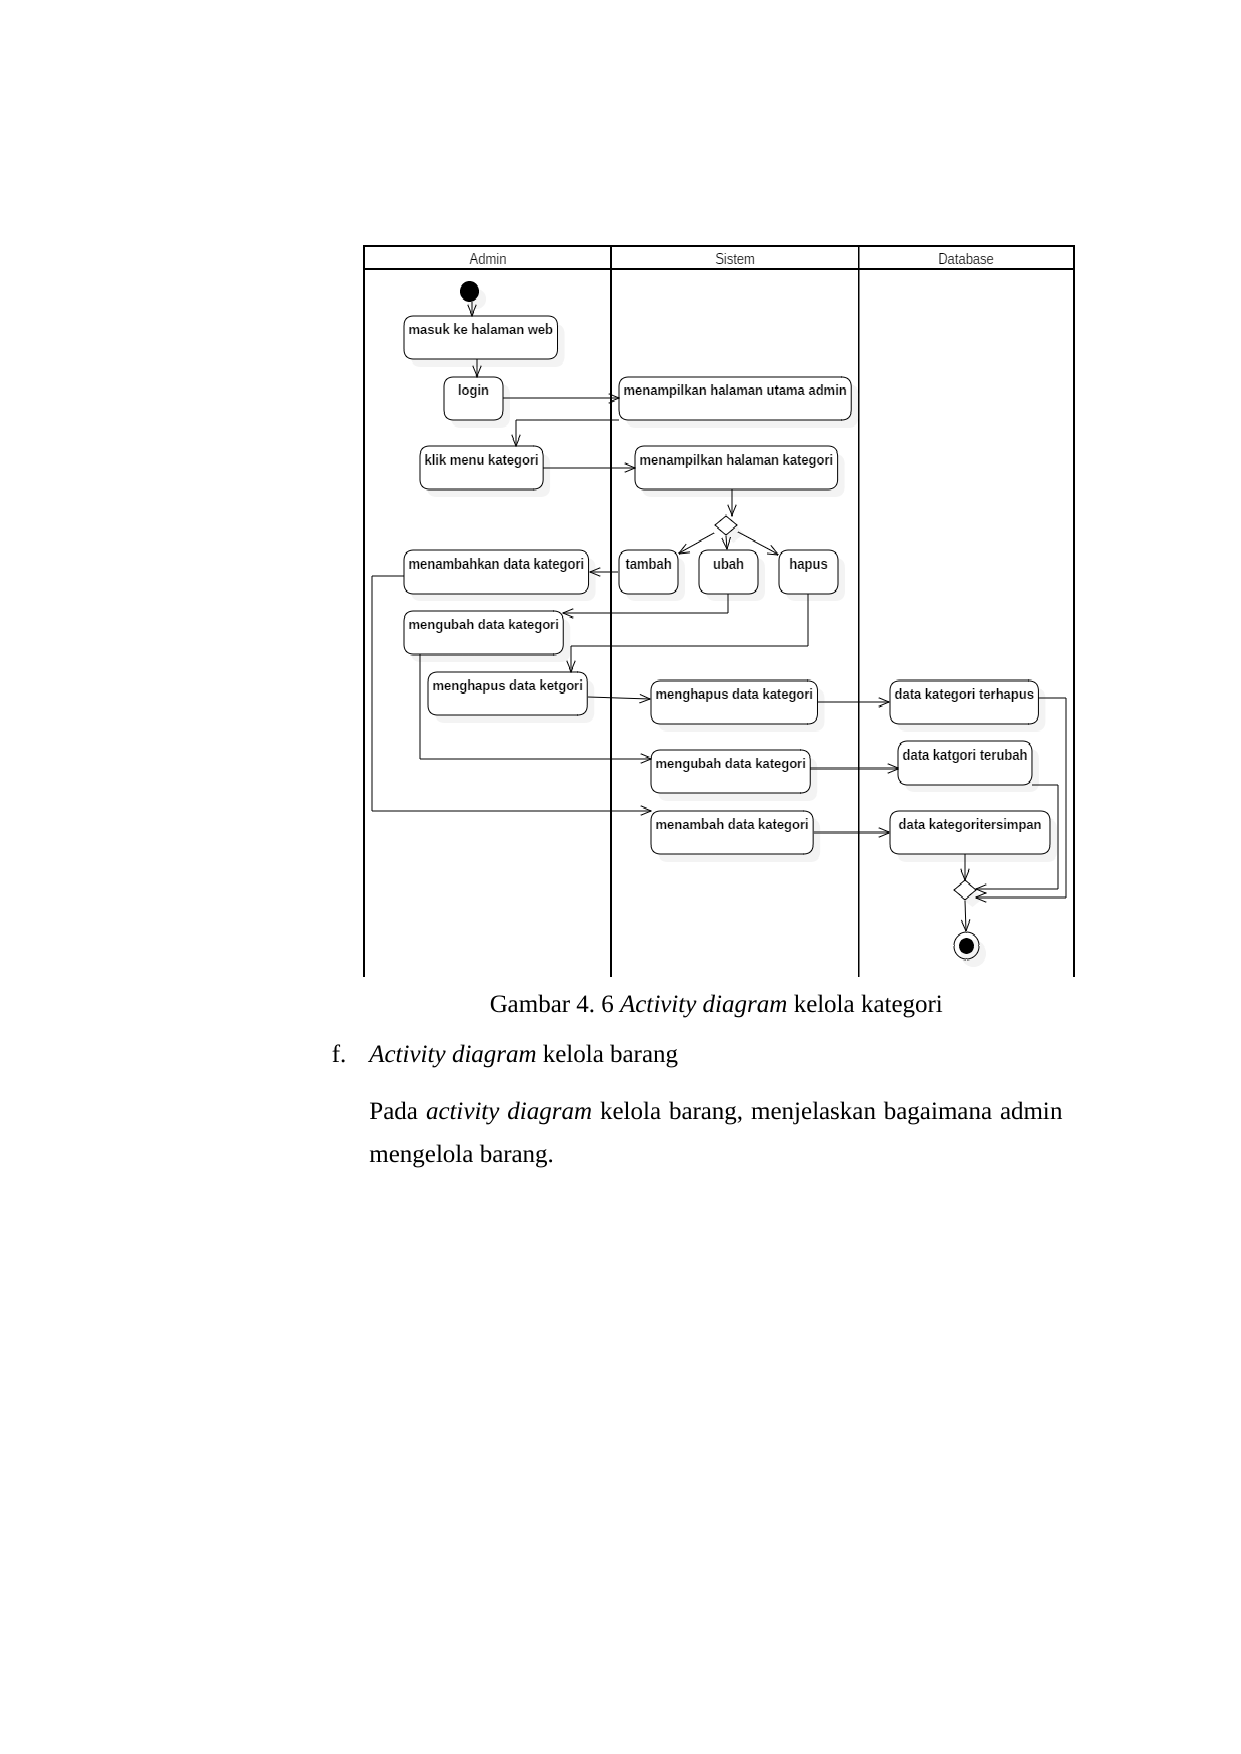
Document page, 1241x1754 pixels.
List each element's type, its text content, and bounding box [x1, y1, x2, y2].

list Activity diagram kelola barang [332, 1039, 1063, 1068]
text Gambar 4. 6 Activity diagram kelola kategori [369, 989, 1063, 1018]
picture [354, 236, 1113, 977]
list Pada activity diagram kelola barang, menjelaskan bagaimana admin mengelola barang. [369, 1096, 1063, 1168]
